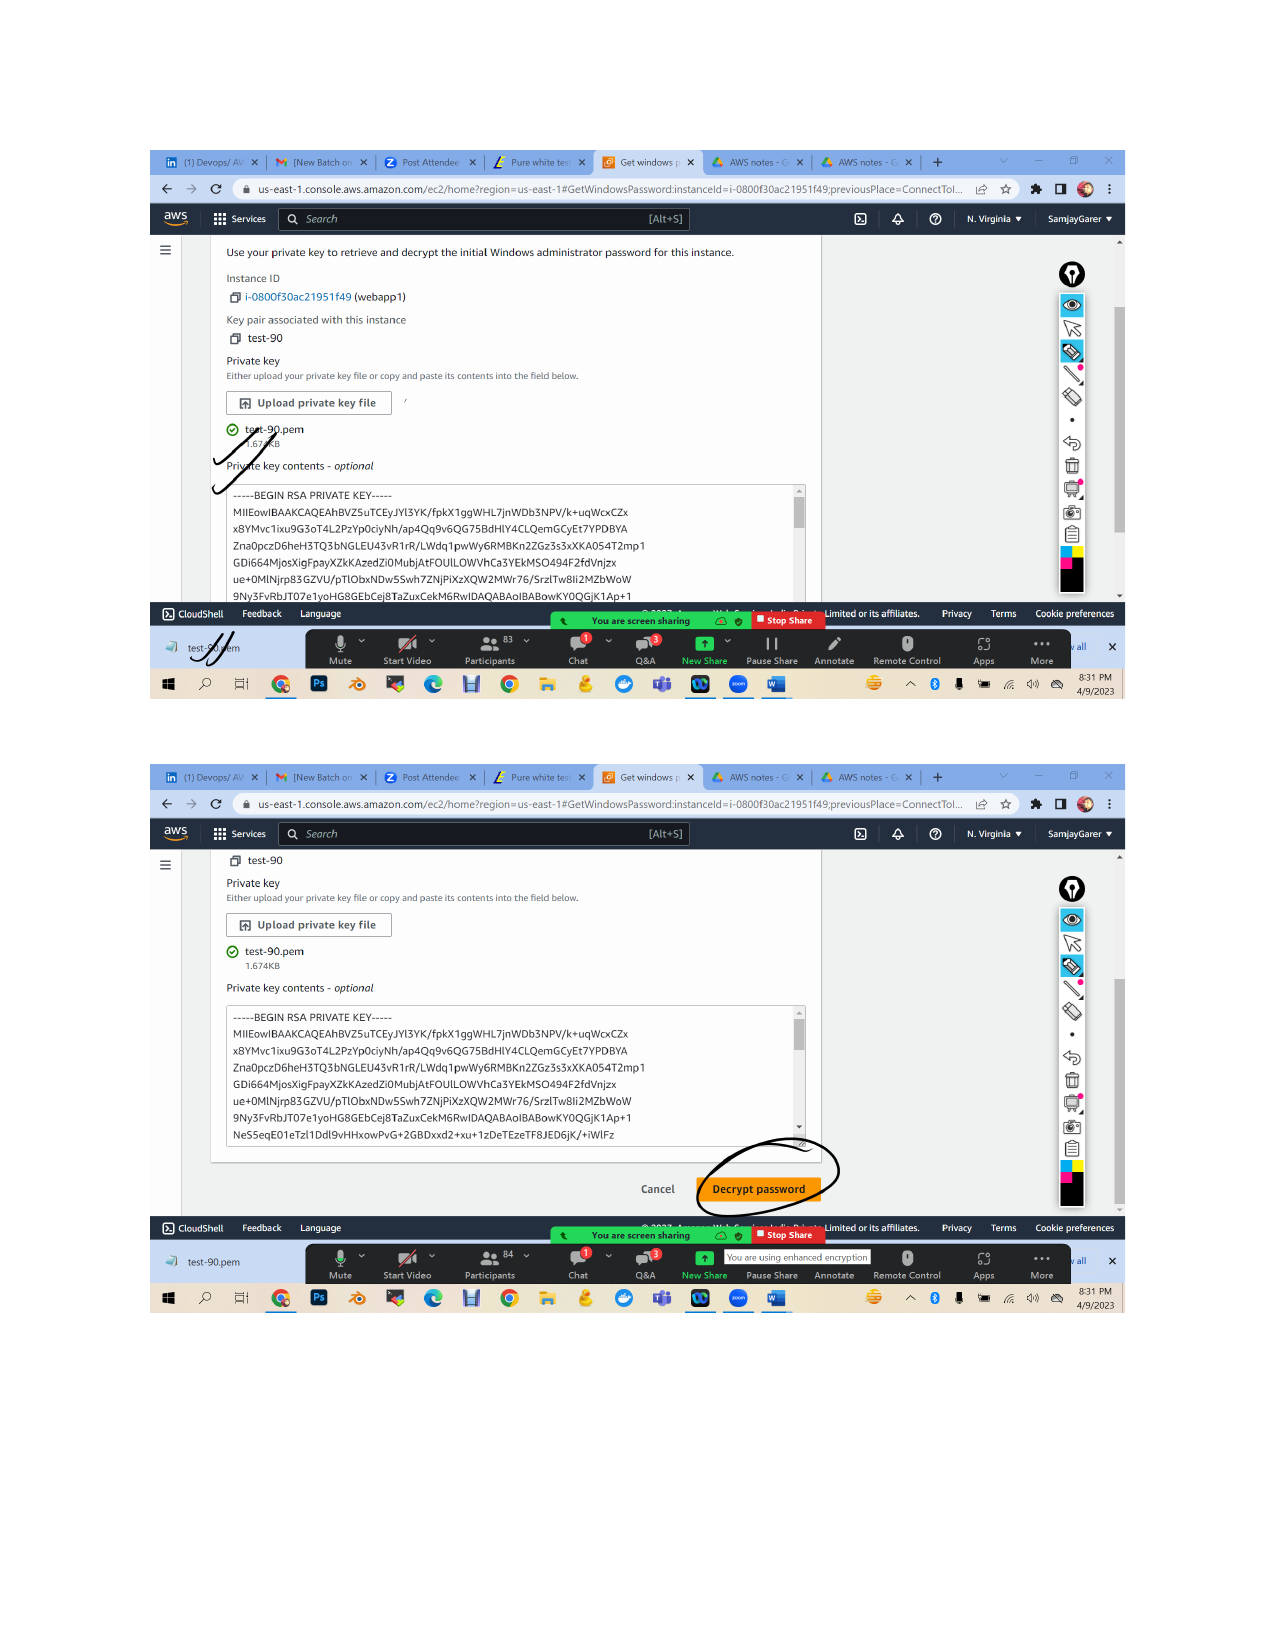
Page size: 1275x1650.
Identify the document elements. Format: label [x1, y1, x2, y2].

picture [150, 150, 1125, 699]
picture [150, 764, 1125, 1313]
